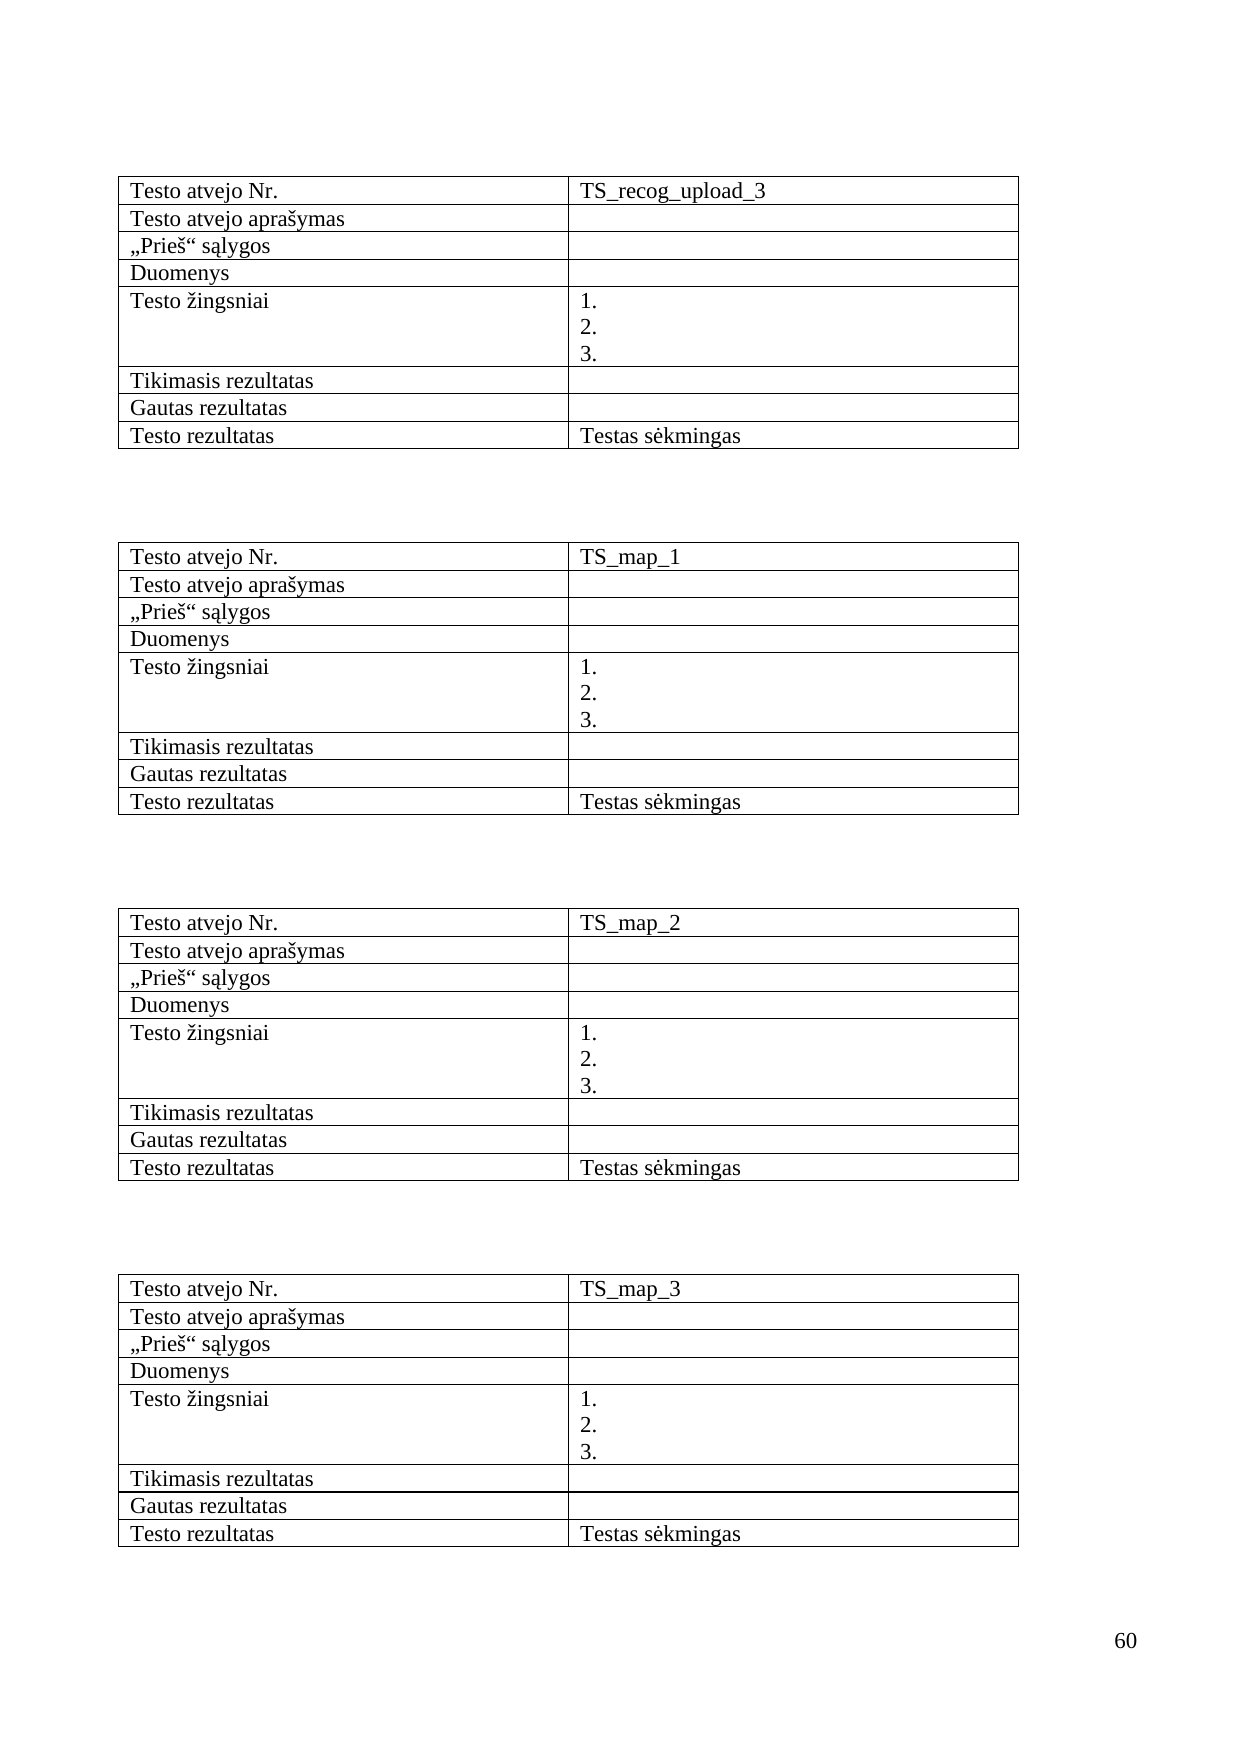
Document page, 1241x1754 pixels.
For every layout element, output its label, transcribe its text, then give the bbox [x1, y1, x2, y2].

table_cell [569, 1330, 1018, 1357]
table_cell Tikimasis rezultatas [119, 1465, 568, 1491]
table_cell Testo atvejo aprašymas [119, 205, 568, 231]
table_cell „Prieš“ sąlygos [119, 964, 568, 991]
table_header TS_map_2 [569, 909, 1018, 936]
table_cell Tikimasis rezultatas [119, 733, 568, 759]
table_cell Gautas rezultatas [119, 394, 568, 421]
table_cell Testo žingsniai [119, 653, 568, 732]
table_cell 1. 2. 3. [569, 287, 1018, 366]
table_cell [569, 1303, 1018, 1329]
table_cell Testo rezultatas [119, 1520, 568, 1546]
table_cell 1. 2. 3. [569, 1019, 1018, 1098]
table_cell [569, 733, 1018, 759]
table_cell „Prieš“ sąlygos [119, 1330, 568, 1357]
table_cell „Prieš“ sąlygos [119, 598, 568, 624]
table_cell Duomenys [119, 1358, 568, 1384]
table_cell Testo žingsniai [119, 287, 568, 366]
table_cell [569, 1465, 1018, 1491]
table_cell Tikimasis rezultatas [119, 367, 568, 393]
table_cell [569, 260, 1018, 286]
table_cell [569, 1493, 1018, 1519]
table_header TS_recog_upload_3 [569, 177, 1018, 204]
table_cell Gautas rezultatas [119, 760, 568, 787]
table_cell Duomenys [119, 626, 568, 652]
table_cell [569, 1099, 1018, 1125]
table_cell [569, 937, 1018, 963]
table_cell [569, 1358, 1018, 1384]
table_cell Testo atvejo aprašymas [119, 1303, 568, 1329]
table_cell Gautas rezultatas [119, 1126, 568, 1153]
table_header Testo atvejo Nr. [119, 543, 568, 570]
table_header Testo atvejo Nr. [119, 909, 568, 936]
table_cell Duomenys [119, 992, 568, 1018]
table_cell [569, 760, 1018, 787]
table_cell Gautas rezultatas [119, 1493, 568, 1519]
table_cell [569, 964, 1018, 991]
table_header Testo atvejo Nr. [119, 1275, 568, 1302]
table_cell Testo atvejo aprašymas [119, 937, 568, 963]
table_cell 1. 2. 3. [569, 1385, 1018, 1464]
table_header Testo atvejo Nr. [119, 177, 568, 204]
table_cell Testas sėkmingas [569, 1520, 1018, 1546]
table_cell Testo žingsniai [119, 1019, 568, 1098]
table_cell [569, 232, 1018, 258]
table_cell Testas sėkmingas [569, 788, 1018, 814]
table_cell [569, 626, 1018, 652]
table_cell Tikimasis rezultatas [119, 1099, 568, 1125]
table_cell Duomenys [119, 260, 568, 286]
table_cell [569, 205, 1018, 231]
table_cell Testas sėkmingas [569, 1154, 1018, 1180]
table_cell [569, 1126, 1018, 1153]
table_cell Testo rezultatas [119, 422, 568, 448]
table_cell [569, 571, 1018, 597]
table_cell Testo atvejo aprašymas [119, 571, 568, 597]
table_header TS_map_3 [569, 1275, 1018, 1302]
table_header TS_map_1 [569, 543, 1018, 570]
table_cell 1. 2. 3. [569, 653, 1018, 732]
table_cell Testo žingsniai [119, 1385, 568, 1464]
table_cell [569, 598, 1018, 624]
table_cell „Prieš“ sąlygos [119, 232, 568, 258]
table_cell [569, 367, 1018, 393]
table_cell Testo rezultatas [119, 1154, 568, 1180]
table_cell [569, 394, 1018, 421]
table_cell Testo rezultatas [119, 788, 568, 814]
table_cell Testas sėkmingas [569, 422, 1018, 448]
table_cell [569, 992, 1018, 1018]
